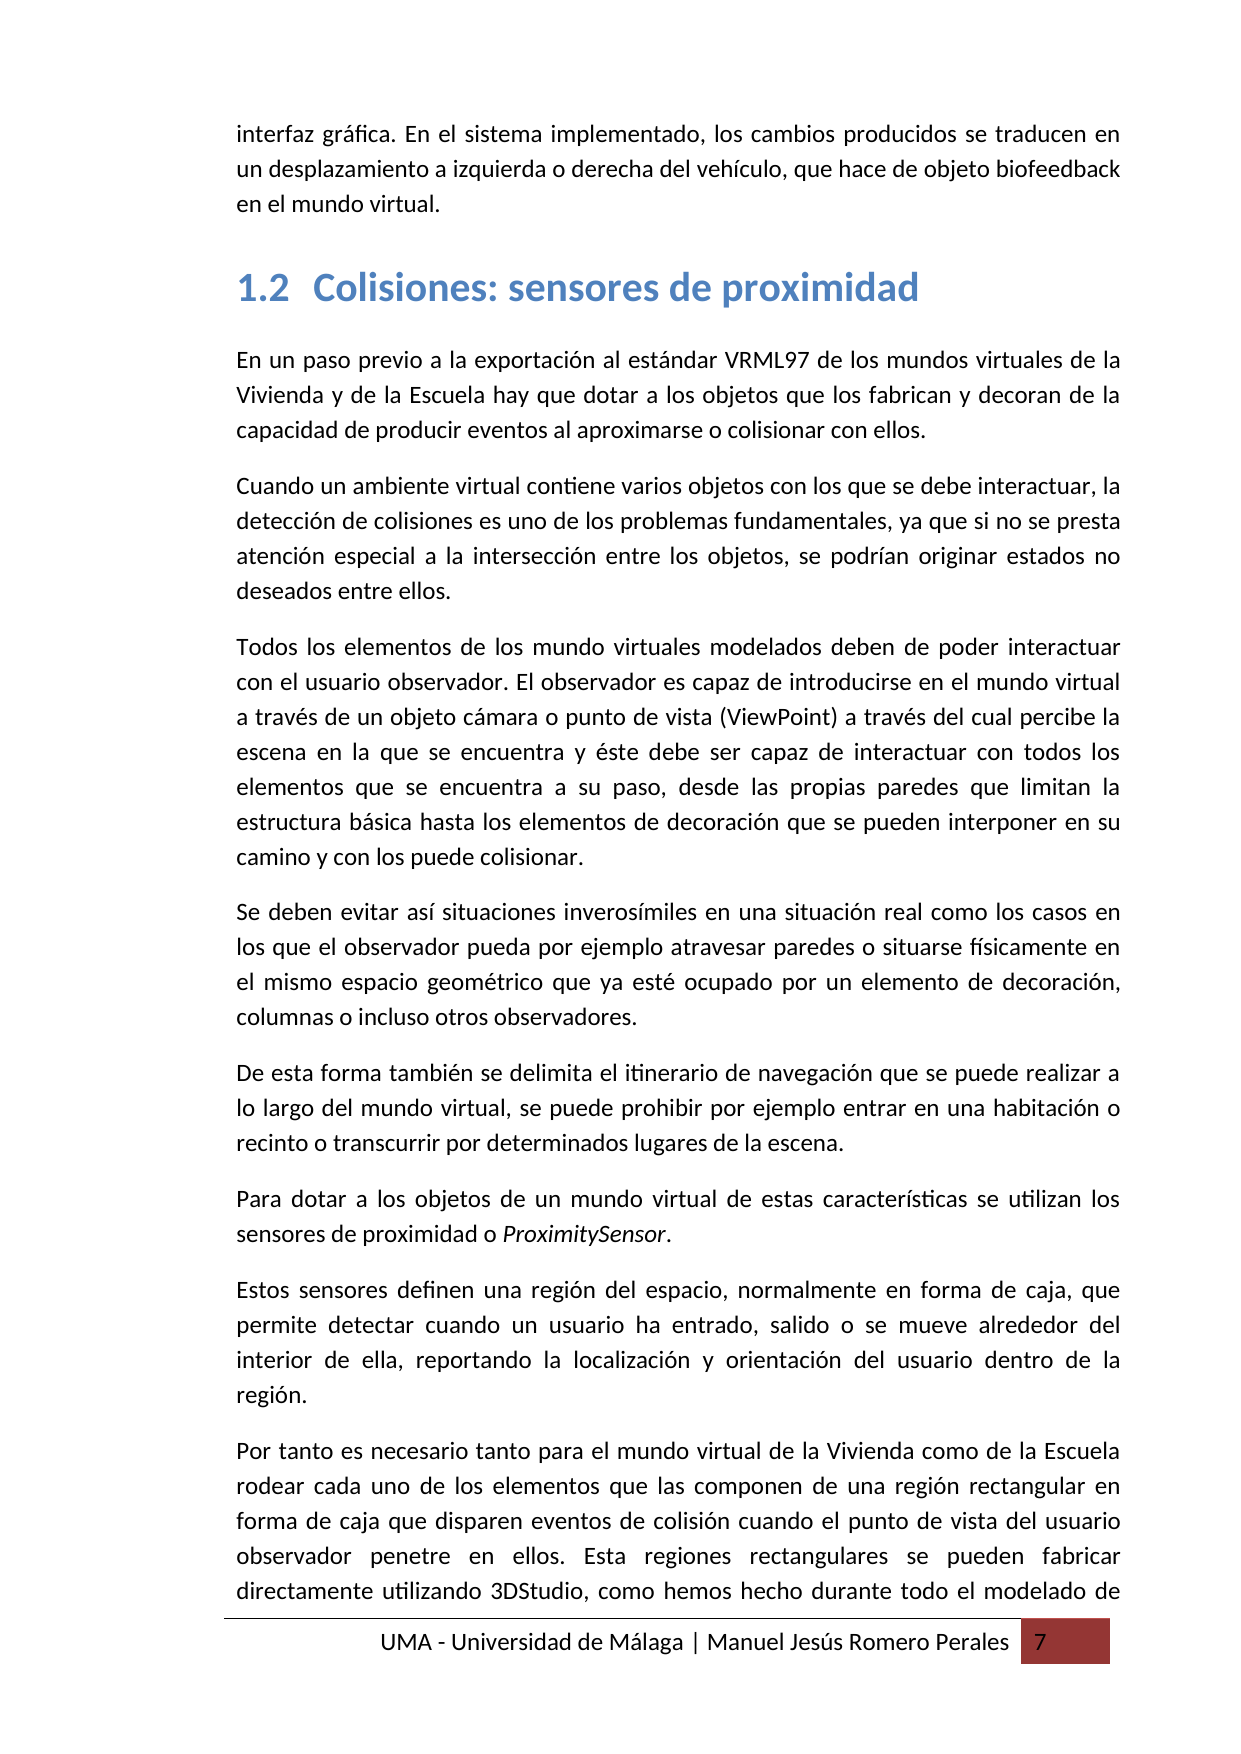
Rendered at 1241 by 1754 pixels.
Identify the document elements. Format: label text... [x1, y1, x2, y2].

subtitle Colisiones: sensores de proximidad [236, 261, 1122, 311]
text Para dotar a los objetos de un mundo virtual de estas características se utilizan los sensores de proximidad o ProximitySensor. [236, 1183, 1122, 1249]
text Todos los elementos de los mundo virtuales modelados deben de poder interactuar con el usuario observador. El observador es capaz de introducirse en el mundo virtual a través de un objeto cámara o punto de vista (ViewPoint) a través del cual percibe la escena en la que se encuentra y éste debe ser capaz de interactuar con todos los elementos que se encuentra a su paso, desde las propias paredes que limitan la estructura básica hasta los elementos de decoración que se pueden interponer en su camino y con los puede colisionar. [236, 631, 1122, 871]
text Cuando un ambiente virtual contiene varios objetos con los que se debe interactuar, la detección de colisiones es uno de los problemas fundamentales, ya que si no se presta atención especial a la intersección entre los objetos, se podrían originar estados no deseados entre ellos. [236, 470, 1122, 605]
text Estos sensores definen una región del espacio, normalmente en forma de caja, que permite detectar cuando un usuario ha entrado, salido o se mueve alrededor del interior de ella, reportando la localización y orientación del usuario dentro de la región. [236, 1274, 1122, 1409]
text Se deben evitar así situaciones inverosímiles en una situación real como los casos en los que el observador pueda por ejemplo atravesar paredes o situarse físicamente en el mismo espacio geométrico que ya esté ocupado por un elemento de decoración, columnas o incluso otros observadores. [236, 897, 1122, 1032]
text En un paso previo a la exportación al estándar VRML97 de los mundos virtuales de la Vivienda y de la Escuela hay que dotar a los objetos que los fabrican y decoran de la capacidad de producir eventos al aproximarse o colisionar con ellos. [236, 344, 1122, 444]
text De esta forma también se delimita el itinerario de navegación que se puede realizar a lo largo del mundo virtual, se puede prohibir por ejemplo entrar en una habitación o recinto o transcurrir por determinados lugares de la escena. [236, 1057, 1122, 1158]
